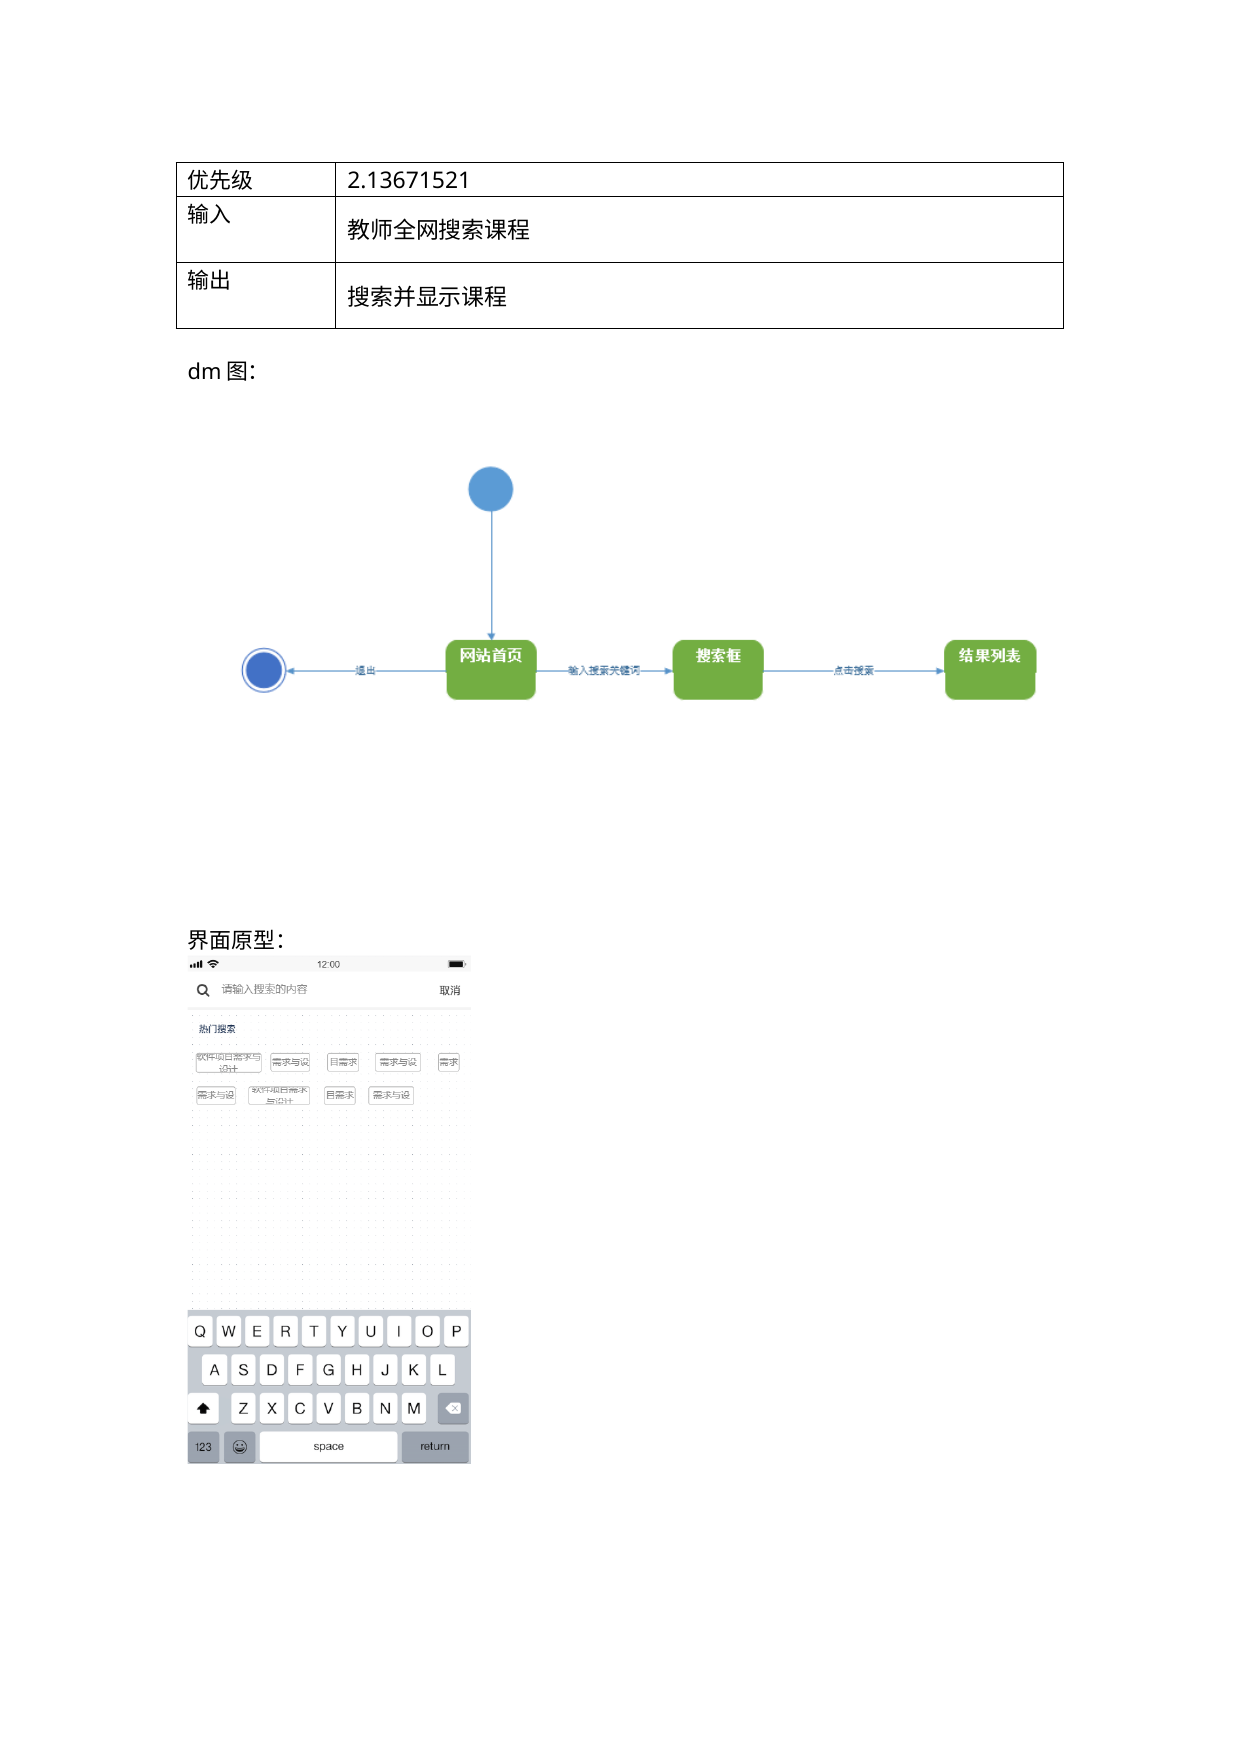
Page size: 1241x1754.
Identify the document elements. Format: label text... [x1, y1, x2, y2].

text 界面原型： [187, 923, 1053, 955]
table_cell 输入 [177, 197, 335, 262]
table_cell 输出 [177, 263, 335, 328]
subtitle dm图： [187, 354, 1053, 386]
table_cell 2.13671521 [336, 163, 1063, 196]
picture [187, 955, 471, 1464]
table_cell 优先级 [177, 163, 335, 196]
picture [187, 402, 1053, 898]
table_cell 搜索并显示课程 [336, 263, 1063, 328]
table_cell 教师全网搜索课程 [336, 197, 1063, 262]
